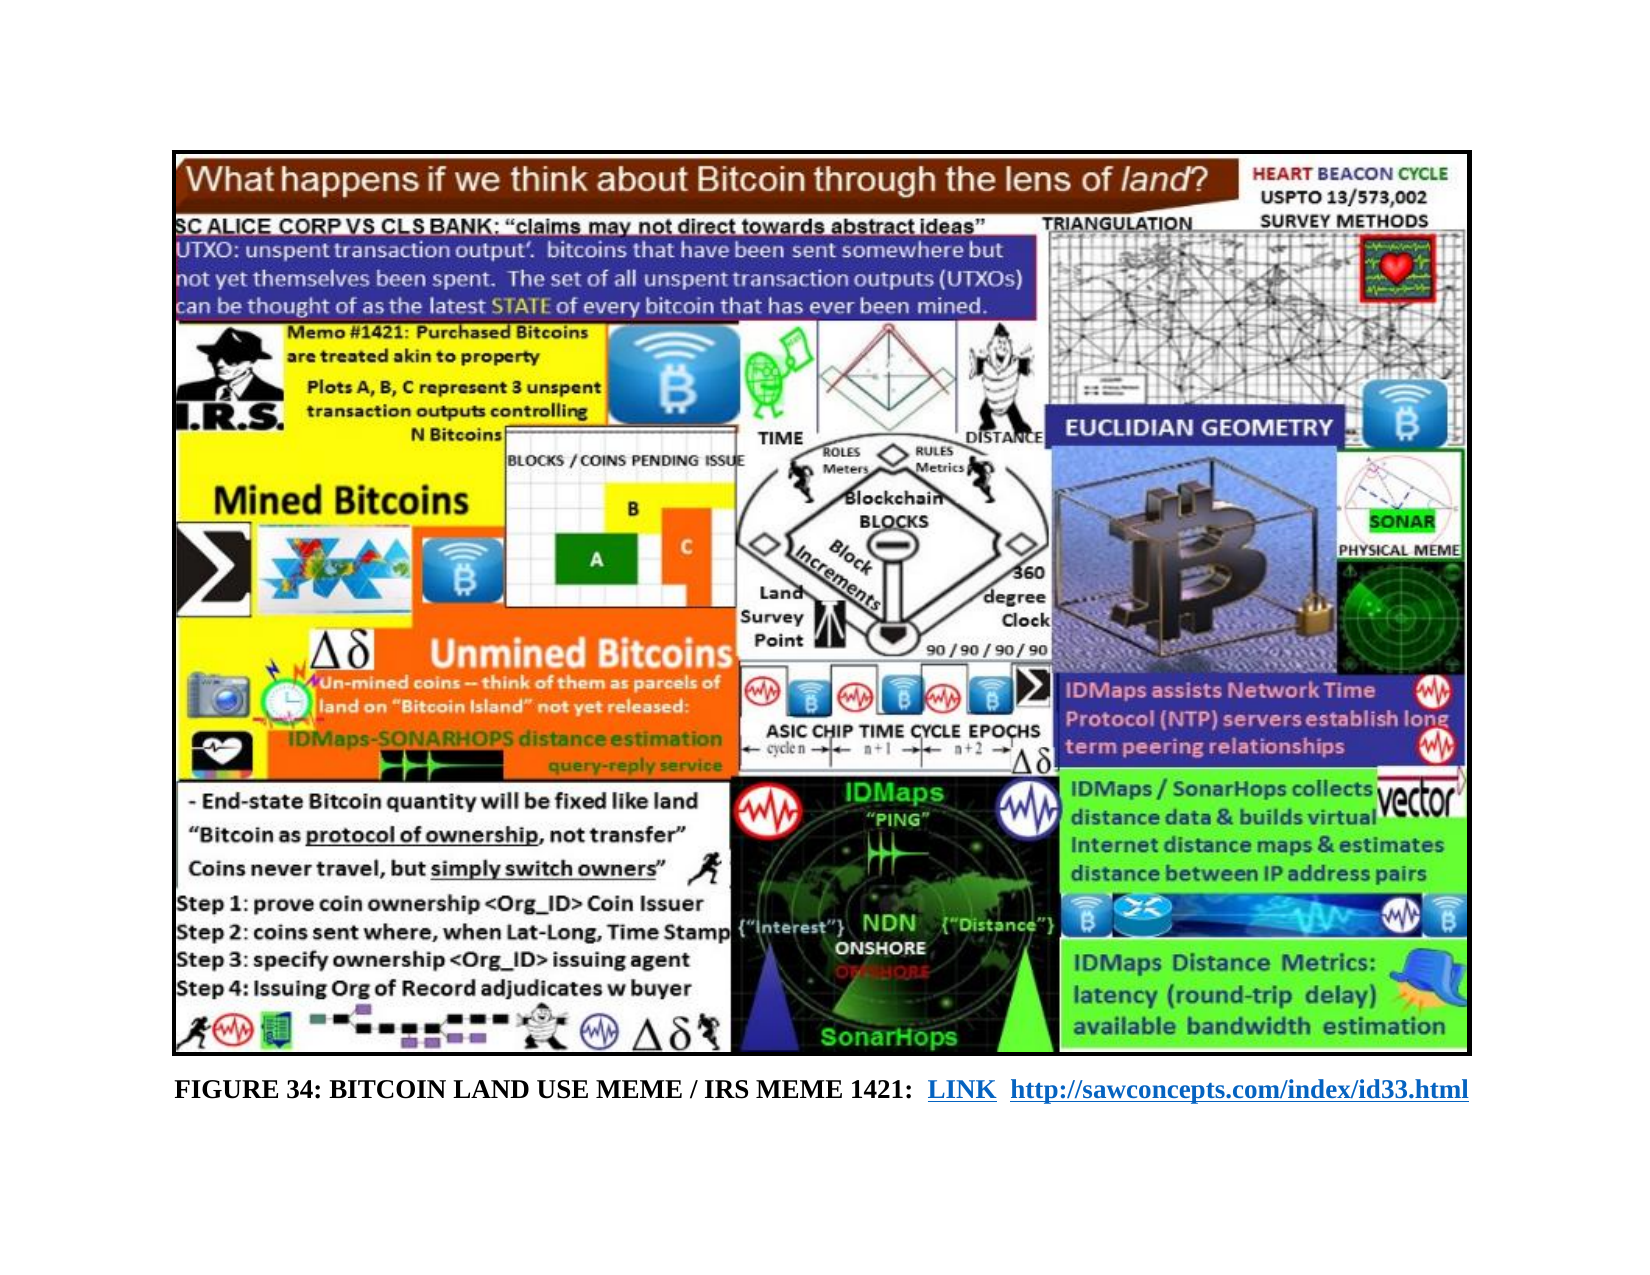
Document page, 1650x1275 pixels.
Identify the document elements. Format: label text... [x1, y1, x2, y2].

picture [176, 154, 1467, 1052]
text FIGURE 34: BITCOIN LAND USE MEME / IRS MEME 1421: LINK http://sawconcepts.com/index/id33.html [112, 1073, 1531, 1104]
